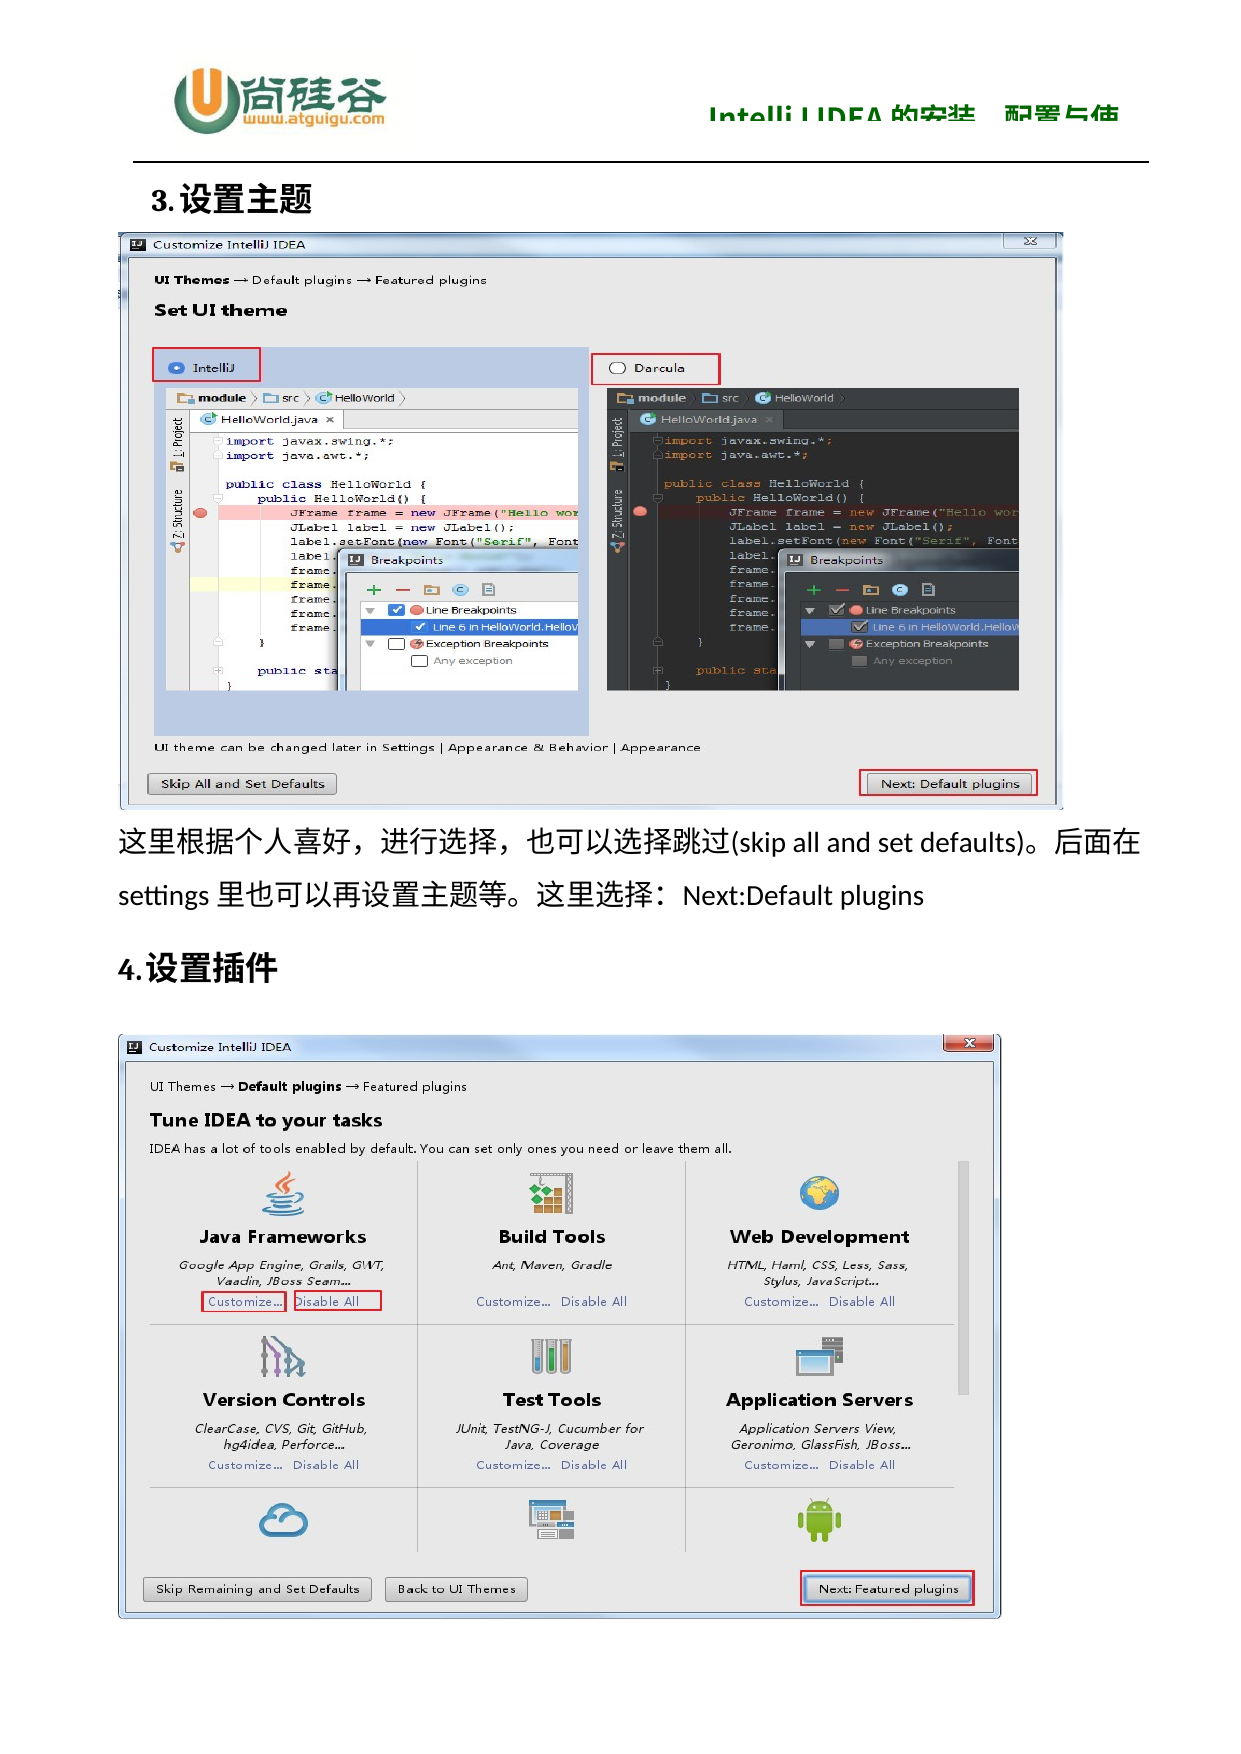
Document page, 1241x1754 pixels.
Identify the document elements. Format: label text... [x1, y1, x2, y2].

picture [170, 50, 414, 149]
subtitle 设置主题 [151, 162, 1213, 223]
picture [118, 1034, 1002, 1619]
text settings 里也可以再设置主题等。这里选择：Next:Default plugins [118, 871, 1213, 913]
picture [118, 232, 1064, 810]
subtitle 设置插件 [118, 942, 1213, 990]
